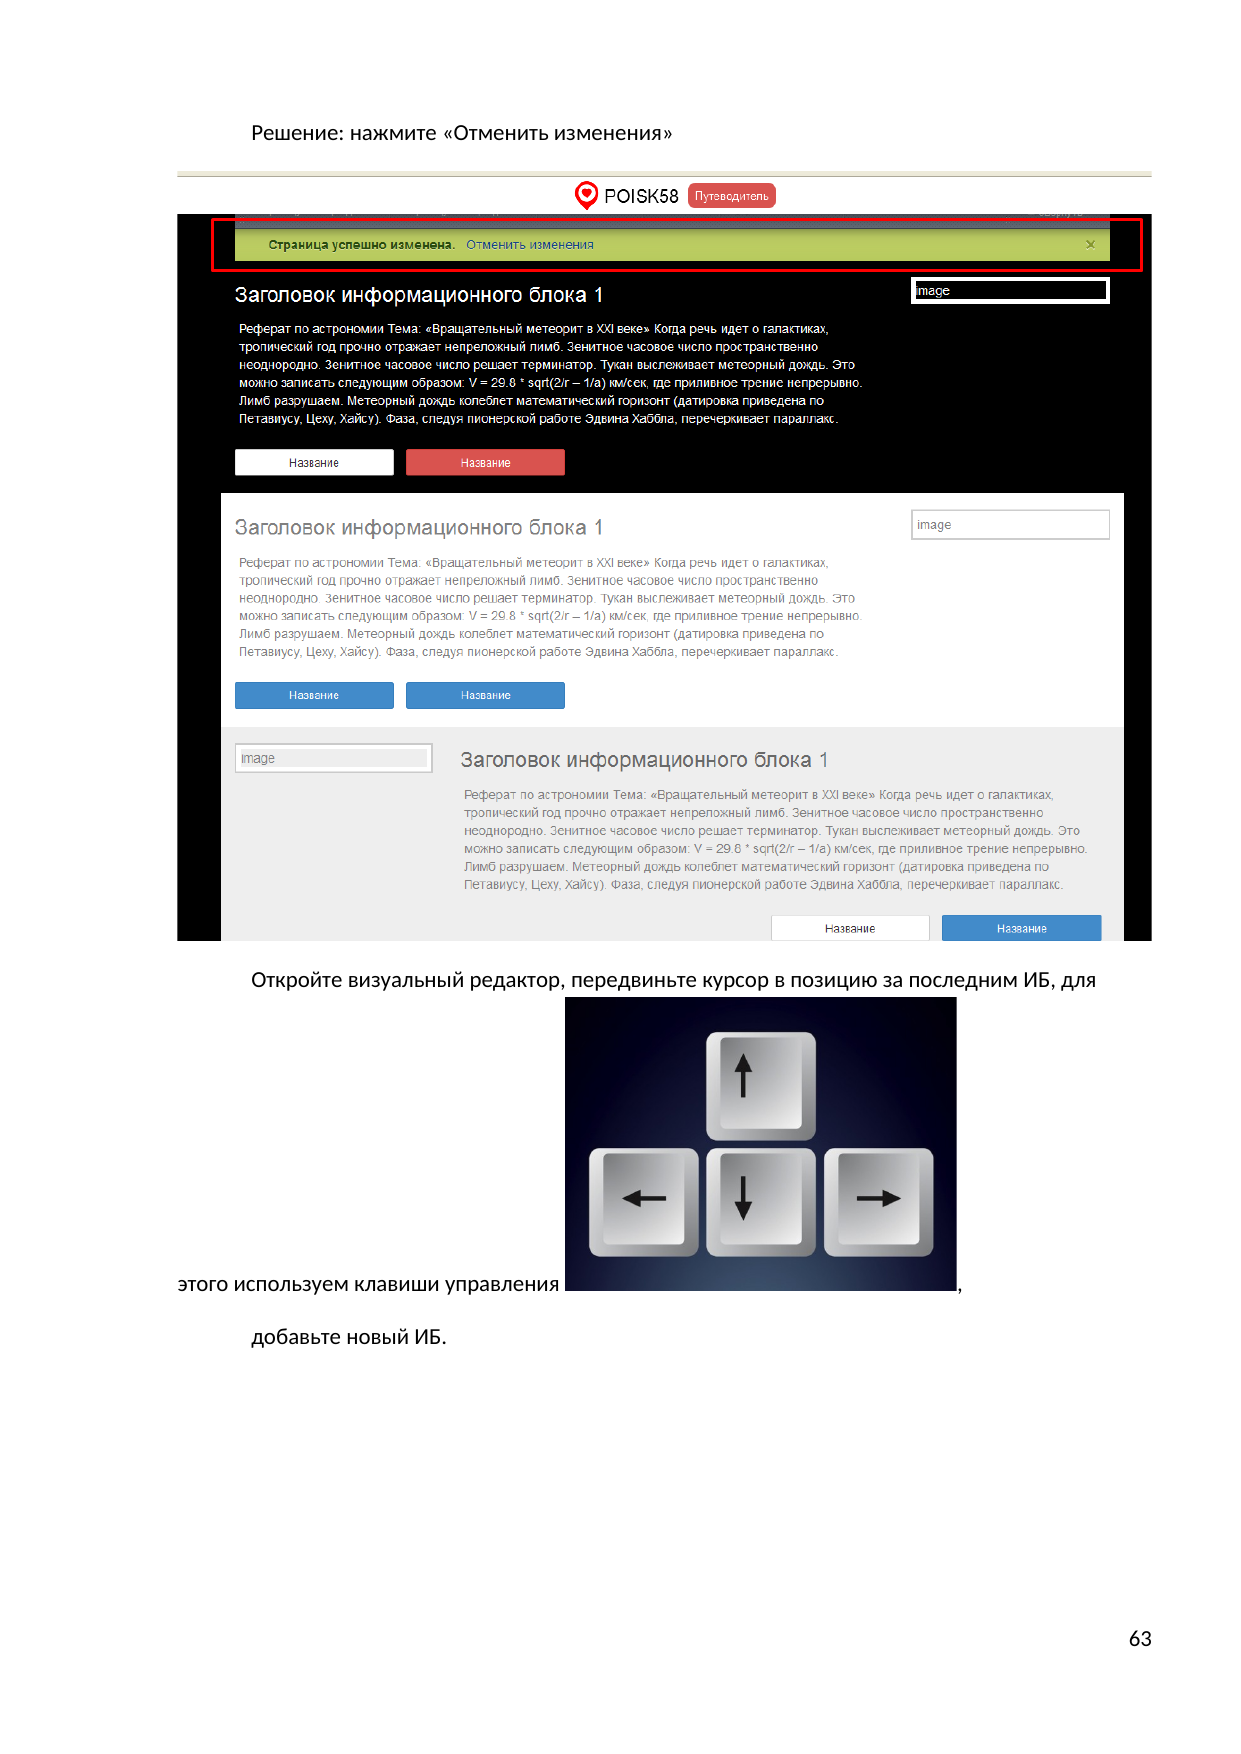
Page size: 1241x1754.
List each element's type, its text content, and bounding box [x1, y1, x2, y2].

text добавьте новый ИБ. [177, 1322, 1152, 1350]
picture [565, 997, 957, 1291]
text Решение: нажмите «Отменить изменения» [177, 118, 1152, 146]
picture [177, 171, 1152, 941]
